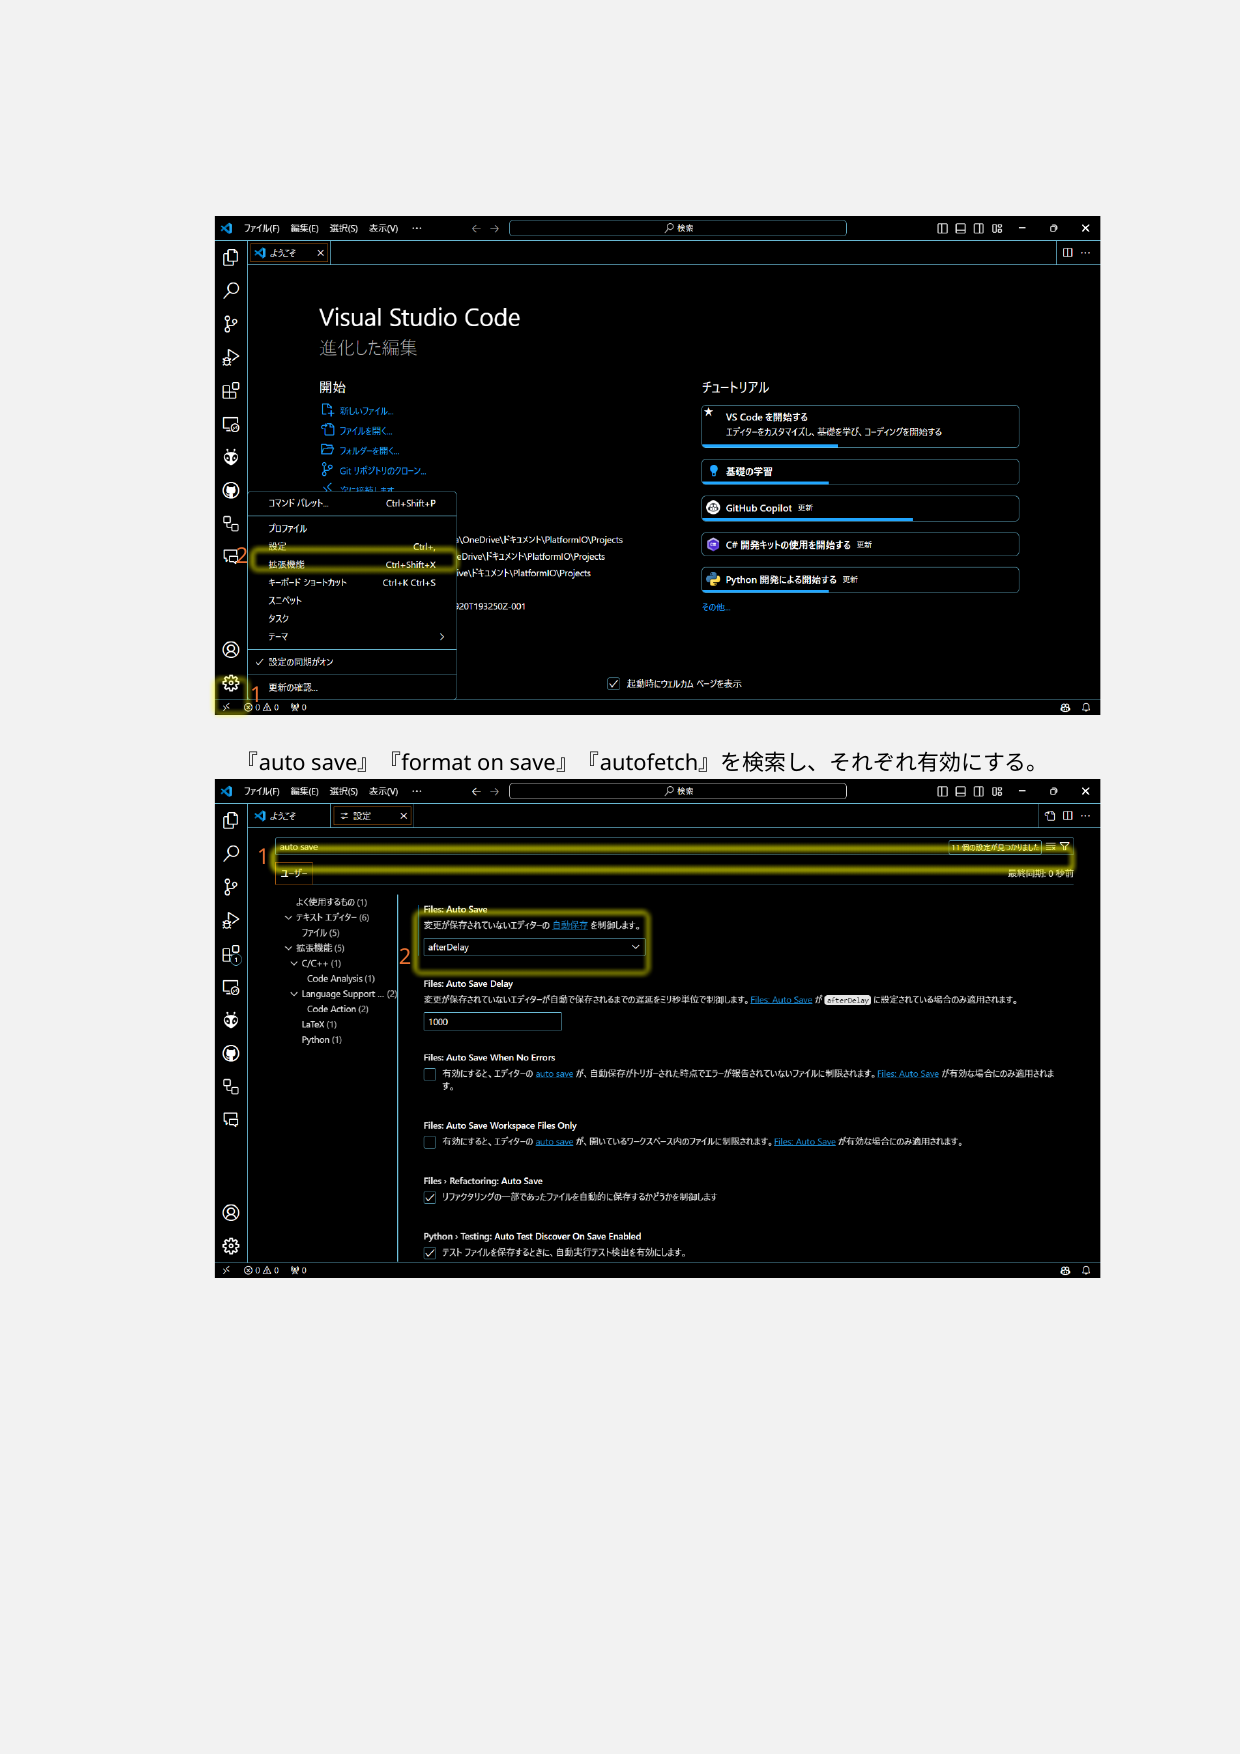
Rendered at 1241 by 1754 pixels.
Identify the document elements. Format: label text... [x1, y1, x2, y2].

list 『auto save』『format on save』『autofetch』を検索し、それぞれ有効にする。 [215, 742, 1063, 779]
picture [214, 779, 1101, 1278]
picture [214, 216, 1101, 715]
picture [219, 684, 243, 709]
